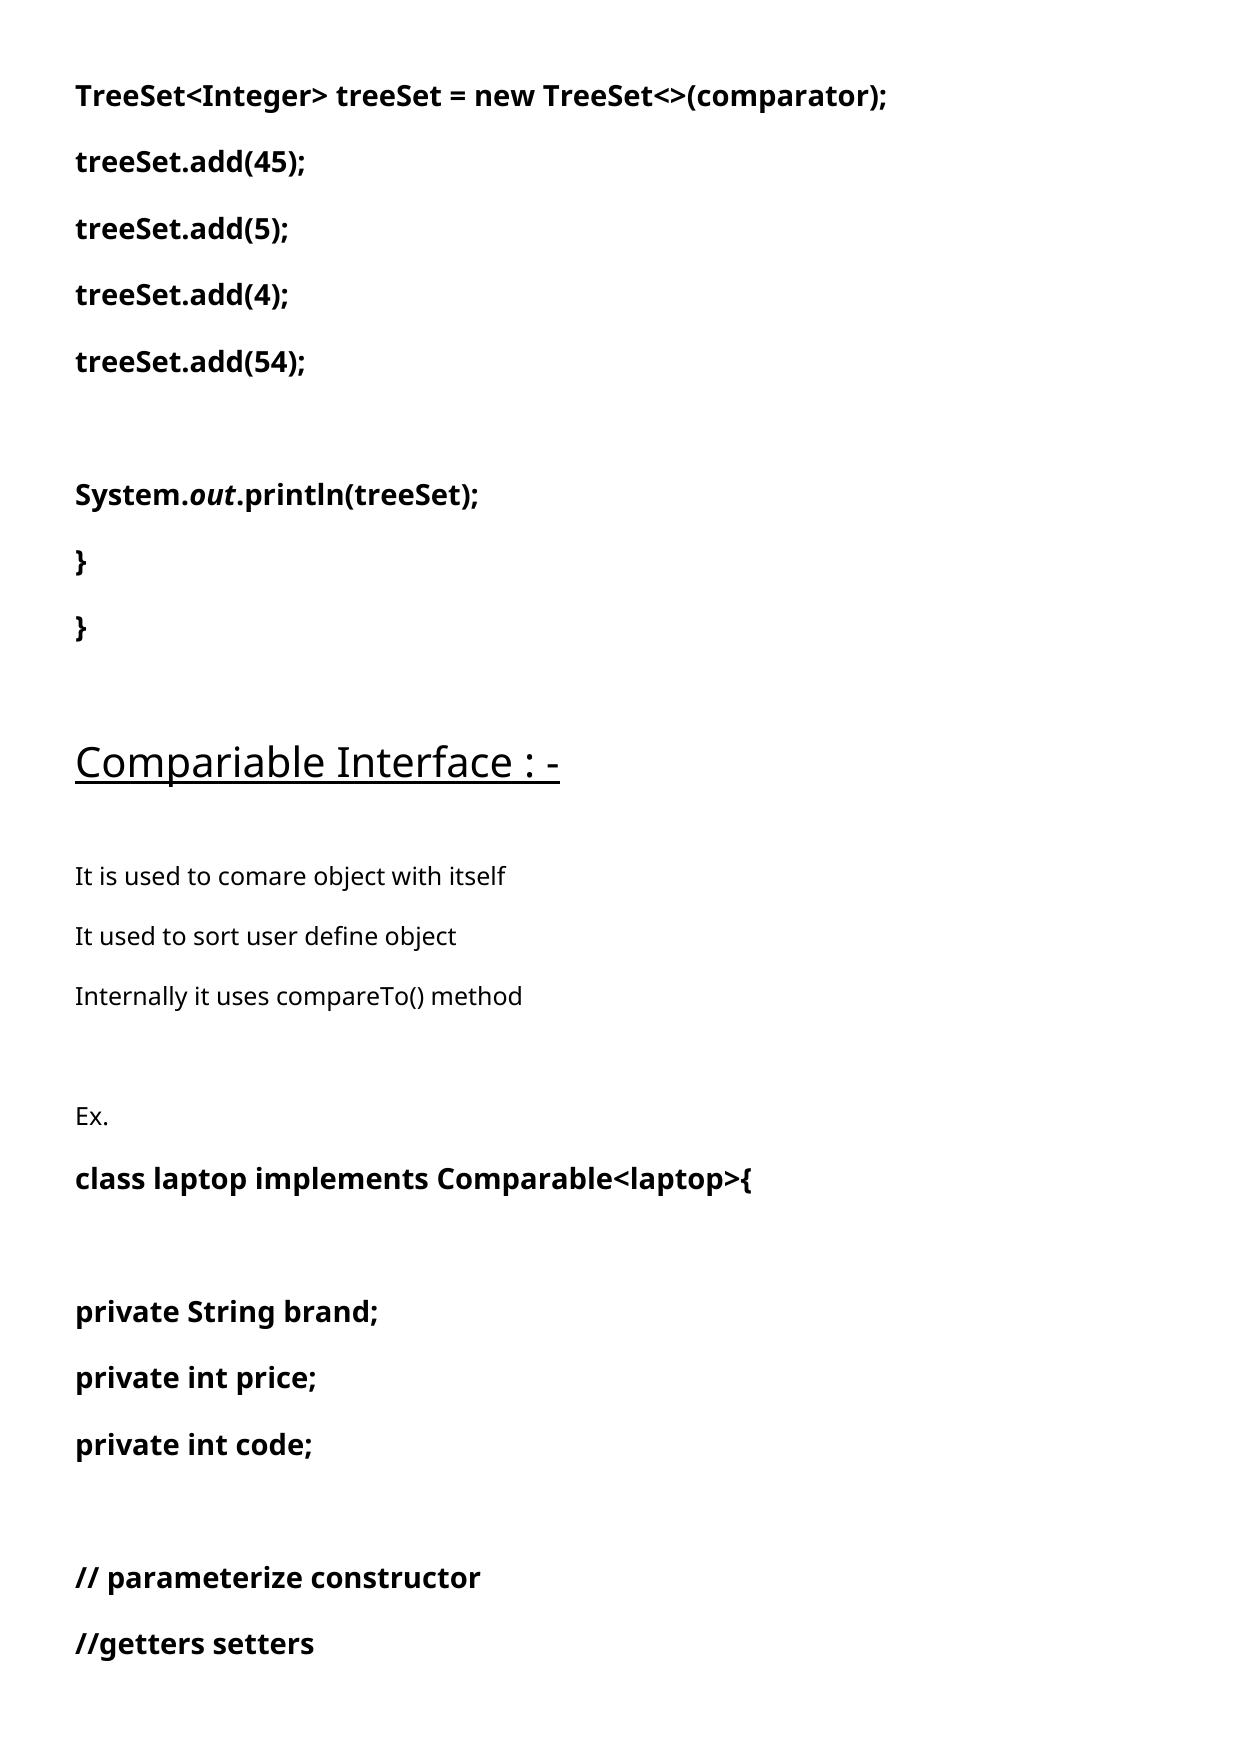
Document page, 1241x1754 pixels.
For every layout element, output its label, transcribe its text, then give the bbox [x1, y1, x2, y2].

text Ex. [75, 1098, 1165, 1132]
text class laptop implements Comparable<laptop>{ [75, 1158, 1165, 1198]
text private int code; [75, 1424, 1165, 1464]
text } [75, 540, 1165, 580]
text treeSet.add(45); [75, 141, 1165, 181]
text //getters setters [75, 1623, 1165, 1663]
text private int price; [75, 1358, 1165, 1397]
text It used to sort user define object [75, 918, 1165, 952]
text } [75, 607, 1165, 646]
text TreeSet<Integer> treeSet = new TreeSet<>(comparator); [75, 75, 1165, 115]
subtitle Compariable Interface : - [75, 733, 1165, 790]
text treeSet.add(4); [75, 274, 1165, 314]
text // parameterize constructor [75, 1557, 1165, 1597]
text Internally it uses compareTo() method [75, 978, 1165, 1012]
text private String brand; [75, 1291, 1165, 1331]
text treeSet.add(54); [75, 341, 1165, 381]
text System.out.println(treeSet); [75, 474, 1165, 513]
text It is used to comare object with itself [75, 858, 1165, 892]
text treeSet.add(5); [75, 208, 1165, 248]
